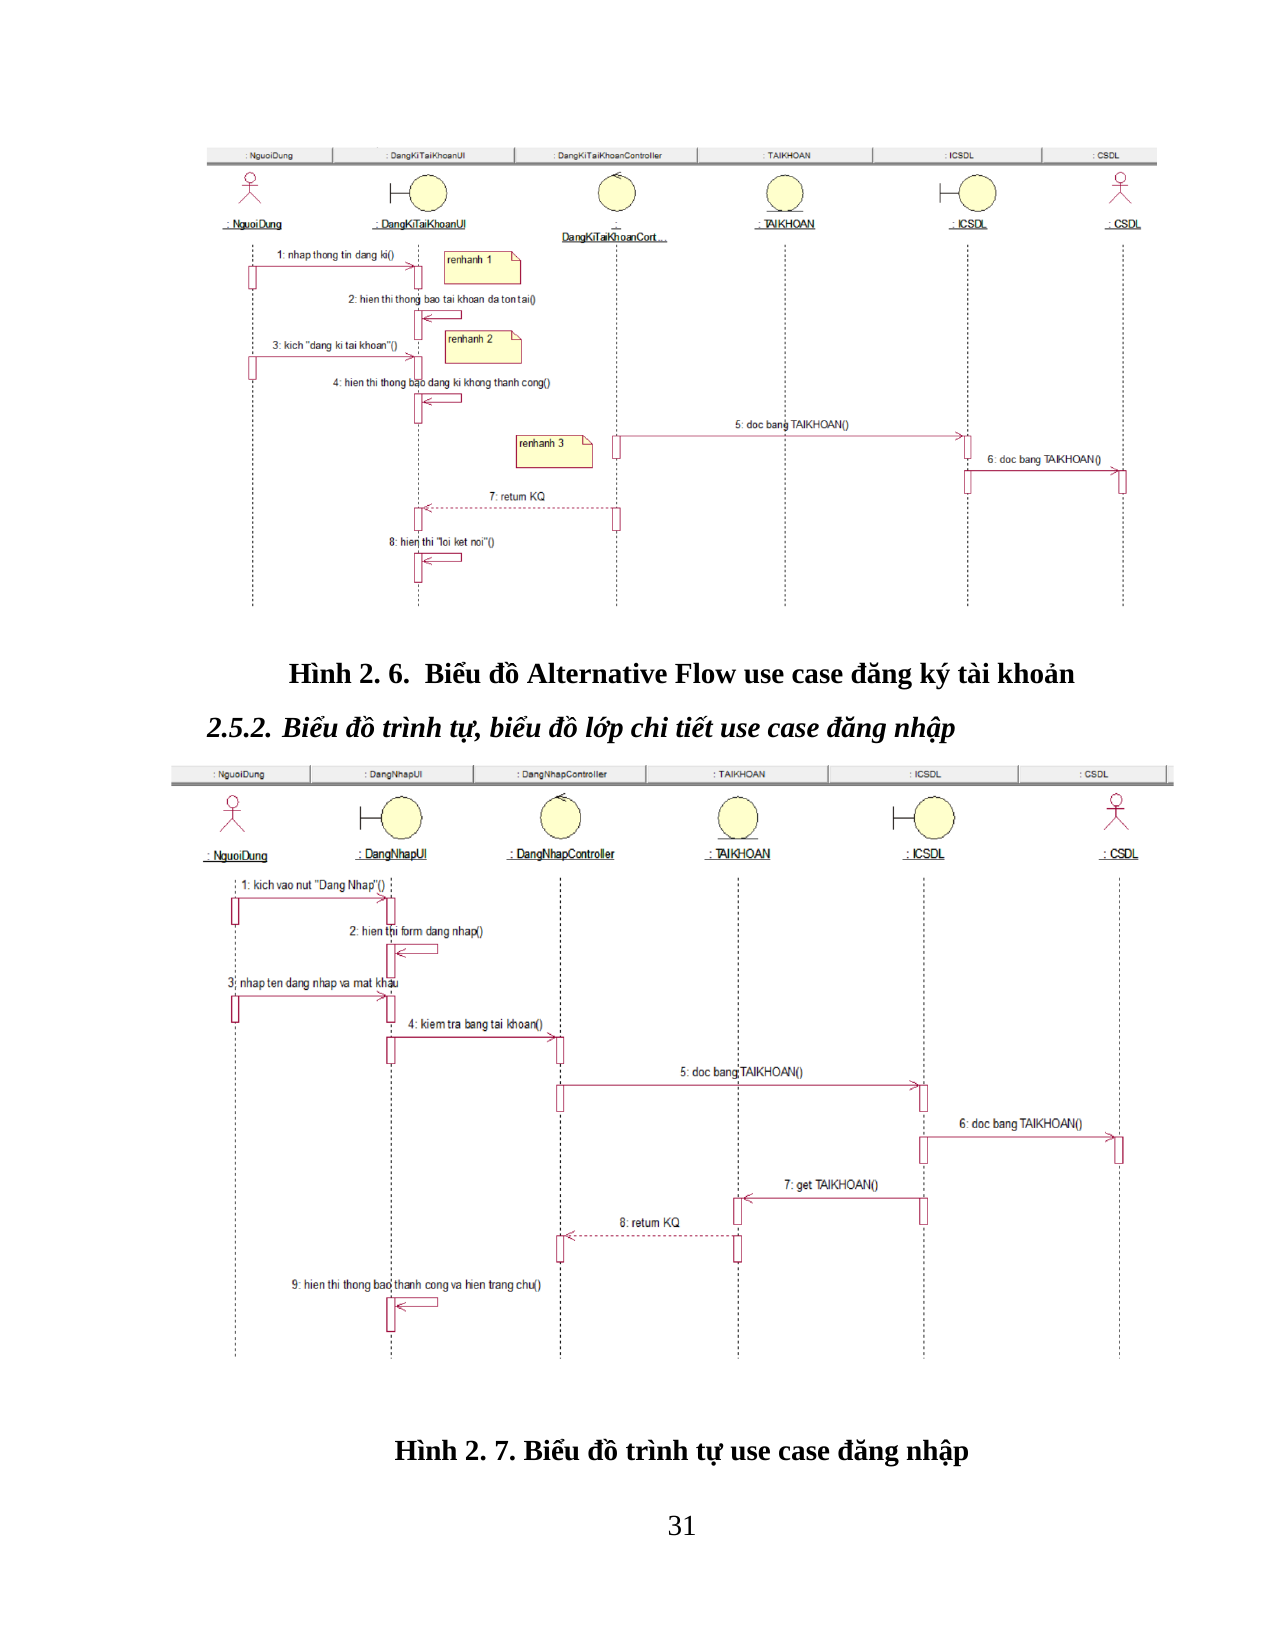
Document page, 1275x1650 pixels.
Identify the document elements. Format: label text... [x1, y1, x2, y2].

text Hình 2. 7. Biểu đồ trình tự use case đăng nhập [207, 1404, 1157, 1466]
text Hình 2. 6. Biểu đồ Alternative Flow use case đăng ký tài khoản [207, 656, 1157, 689]
list Biểu đồ trình tự, biểu đồ lớp chi tiết use case đăng nhập [207, 710, 1157, 744]
